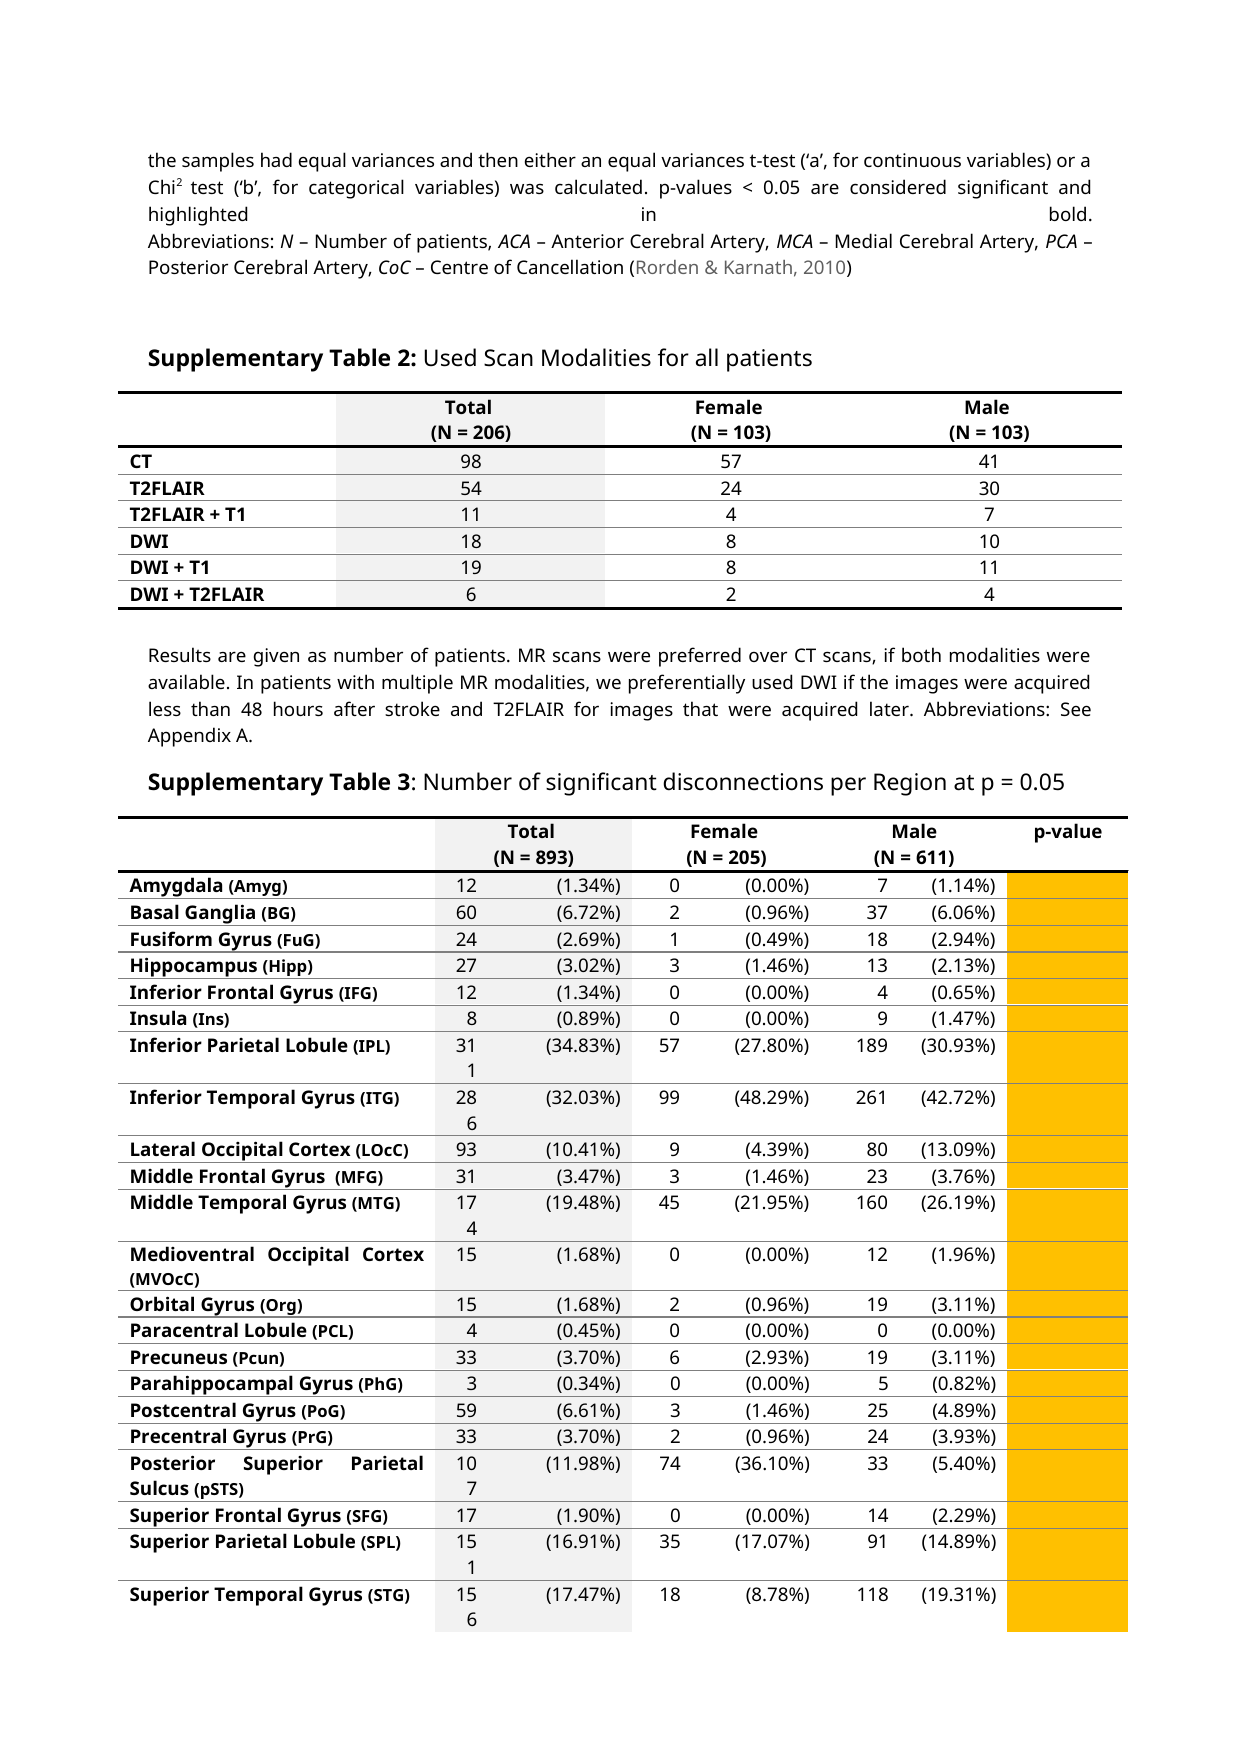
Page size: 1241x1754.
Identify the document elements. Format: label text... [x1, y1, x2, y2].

table_cell [1007, 899, 1128, 925]
table_cell [1007, 1163, 1128, 1188]
table_cell 57 [632, 1032, 691, 1083]
table_cell (21.95%) [691, 1190, 820, 1241]
table_cell (8.78%) [692, 1581, 821, 1632]
table_cell Precentral Gyrus (PrG) [118, 1424, 435, 1449]
table_cell 118 [821, 1581, 900, 1632]
table_cell [1007, 1581, 1128, 1632]
table_cell 0 [632, 1006, 691, 1031]
table_cell 2 [632, 1424, 692, 1449]
table_cell [1007, 979, 1128, 1004]
table_header [118, 394, 336, 445]
table_cell (0.00%) [691, 979, 820, 1004]
table_cell [1007, 1084, 1128, 1135]
table_cell (6.61%) [488, 1397, 632, 1423]
table_cell [1007, 1371, 1128, 1396]
table_cell (0.00%) [691, 873, 820, 898]
table_cell (0.96%) [691, 899, 820, 925]
table_cell [1007, 1242, 1128, 1290]
table_cell (6.06%) [899, 899, 1007, 925]
table_cell [1007, 1344, 1128, 1369]
table_cell 18 [632, 1581, 692, 1632]
table_cell (36.10%) [692, 1450, 821, 1501]
table_cell 4 [820, 979, 899, 1004]
table_cell (16.91%) [488, 1529, 632, 1580]
table_cell (27.80%) [691, 1032, 820, 1083]
table_cell (14.89%) [900, 1529, 1007, 1580]
table_cell 18 [820, 926, 899, 951]
table_cell 12 [435, 979, 488, 1004]
table_cell Inferior Parietal Lobule (IPL) [118, 1032, 435, 1083]
table_cell 4 [856, 581, 1122, 607]
table_cell 27 [435, 953, 488, 978]
table_cell 0 [632, 1242, 691, 1290]
table_cell 4 [435, 1318, 488, 1343]
table_cell Fusiform Gyrus (FuG) [118, 926, 435, 951]
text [148, 148, 1093, 280]
table_cell 31 [435, 1163, 488, 1188]
table_cell (0.00%) [691, 1006, 820, 1031]
table_cell Postcentral Gyrus (PoG) [118, 1397, 435, 1423]
table_cell Paracentral Lobule (PCL) [118, 1318, 435, 1343]
table_cell 30 [856, 475, 1122, 500]
table_cell Parahippocampal Gyrus (PhG) [118, 1371, 435, 1396]
table_cell (26.19%) [899, 1190, 1007, 1241]
text Supplementary Table 3: Number of significant disconnections per Region at p = 0.05 [148, 766, 1093, 797]
table_cell 74 [632, 1450, 692, 1501]
table_cell (5.40%) [900, 1450, 1007, 1501]
table_cell (17.47%) [488, 1581, 632, 1632]
table_cell (1.14%) [899, 873, 1007, 898]
table_cell 4 [605, 501, 856, 527]
table_cell Insula (Ins) [118, 1006, 435, 1031]
table_cell (0.89%) [488, 1006, 632, 1031]
table_cell 12 [435, 873, 488, 898]
table_cell (10.41%) [488, 1136, 632, 1162]
table_cell (3.02%) [488, 953, 632, 978]
table_cell (0.00%) [899, 1318, 1007, 1343]
table_cell 3 [435, 1371, 488, 1396]
table_cell (2.13%) [899, 953, 1007, 978]
table_cell Superior Temporal Gyrus (STG) [118, 1581, 435, 1632]
table_cell 15 [435, 1242, 488, 1290]
table_cell 80 [820, 1136, 899, 1162]
table_cell [1007, 1397, 1128, 1423]
table_cell CT [118, 448, 336, 474]
table_header Male (N = 103) [856, 394, 1122, 445]
table_cell 9 [632, 1136, 691, 1162]
table_cell (0.00%) [691, 1242, 820, 1290]
table_cell 8 [605, 555, 856, 580]
table_cell (19.48%) [488, 1190, 632, 1241]
table_cell [1007, 1424, 1128, 1449]
table_cell 107 [435, 1450, 488, 1501]
table_cell (2.94%) [899, 926, 1007, 951]
table_cell 11 [336, 501, 605, 527]
table_cell 98 [336, 448, 605, 474]
table_cell 93 [435, 1136, 488, 1162]
table_cell 41 [856, 448, 1122, 474]
table_cell [1007, 1190, 1128, 1241]
table_cell (0.00%) [692, 1502, 821, 1528]
table_cell 151 [435, 1529, 488, 1580]
table_cell 14 [821, 1502, 900, 1528]
table_cell 25 [821, 1397, 900, 1423]
table_cell 0 [632, 1318, 691, 1343]
table_cell 286 [435, 1084, 488, 1135]
table_cell (17.07%) [692, 1529, 821, 1580]
table_cell [1007, 1529, 1128, 1580]
table_cell 54 [336, 475, 605, 500]
table_cell 8 [435, 1006, 488, 1031]
table_cell Inferior Frontal Gyrus (IFG) [118, 979, 435, 1004]
table_cell (3.70%) [488, 1344, 632, 1369]
table_cell 10 [856, 528, 1122, 553]
table_cell 19 [820, 1344, 899, 1369]
table_cell [1007, 1032, 1128, 1083]
text Supplementary Table 2: Used Scan Modalities for all patients [148, 342, 1093, 373]
table_cell Superior Parietal Lobule (SPL) [118, 1529, 435, 1580]
table_cell (1.90%) [488, 1502, 632, 1528]
table_cell (3.47%) [488, 1163, 632, 1188]
table_cell (0.49%) [691, 926, 820, 951]
table_cell Superior Frontal Gyrus (SFG) [118, 1502, 435, 1528]
table_cell 160 [820, 1190, 899, 1241]
table_cell [1007, 1136, 1128, 1162]
table_cell (0.82%) [900, 1371, 1007, 1396]
table_header Male (N = 611) [821, 819, 1007, 870]
table_cell 18 [336, 528, 605, 553]
table_cell 24 [605, 475, 856, 500]
table_cell Middle Temporal Gyrus (MTG) [118, 1190, 435, 1241]
table_cell (3.11%) [899, 1344, 1007, 1369]
table_cell 261 [820, 1084, 899, 1135]
table_cell 33 [821, 1450, 900, 1501]
table_cell [1007, 1291, 1128, 1316]
table_cell 0 [632, 1371, 692, 1396]
table_cell Orbital Gyrus (Org) [118, 1291, 435, 1316]
table_cell 6 [632, 1344, 691, 1369]
table_cell Middle Frontal Gyrus (MFG) [118, 1163, 435, 1188]
table_cell (2.29%) [900, 1502, 1007, 1528]
table_cell [1007, 873, 1128, 898]
table_cell (1.34%) [488, 979, 632, 1004]
table_cell 1 [632, 926, 691, 951]
table_cell (48.29%) [691, 1084, 820, 1135]
table_cell Amygdala (Amyg) [118, 873, 435, 898]
table_cell 5 [821, 1371, 900, 1396]
table_cell 3 [632, 1163, 691, 1188]
table_cell (32.03%) [488, 1084, 632, 1135]
table_cell (1.96%) [899, 1242, 1007, 1290]
table_cell 15 [435, 1291, 488, 1316]
table_cell 24 [821, 1424, 900, 1449]
table_cell Precuneus (Pcun) [118, 1344, 435, 1369]
table_header Female (N = 205) [632, 819, 821, 870]
table_cell T2FLAIR [118, 475, 336, 500]
table_cell Posterior Superior Parietal Sulcus (pSTS) [118, 1450, 435, 1501]
table_cell (1.46%) [692, 1397, 821, 1423]
table_cell 7 [820, 873, 899, 898]
table_cell 24 [435, 926, 488, 951]
table_header [118, 819, 435, 870]
table_cell 17 [435, 1502, 488, 1528]
table_cell (1.46%) [691, 953, 820, 978]
table_cell Inferior Temporal Gyrus (ITG) [118, 1084, 435, 1135]
table_cell [1007, 1502, 1128, 1528]
table_cell 33 [435, 1344, 488, 1369]
table_cell Basal Ganglia (BG) [118, 899, 435, 925]
table_cell (30.93%) [899, 1032, 1007, 1083]
table_cell (1.46%) [691, 1163, 820, 1188]
table_cell (3.93%) [900, 1424, 1007, 1449]
table_cell (0.96%) [691, 1291, 820, 1316]
table_cell 0 [820, 1318, 899, 1343]
table_cell (1.68%) [488, 1291, 632, 1316]
table_cell (1.47%) [899, 1006, 1007, 1031]
table_cell 0 [632, 1502, 692, 1528]
table_cell 9 [820, 1006, 899, 1031]
table_cell [1007, 953, 1128, 978]
table_cell 2 [632, 1291, 691, 1316]
table_header Total (N = 206) [336, 394, 605, 445]
table_cell (3.70%) [488, 1424, 632, 1449]
table_cell DWI [118, 528, 336, 553]
table_cell 19 [820, 1291, 899, 1316]
table_cell 37 [820, 899, 899, 925]
table_cell (2.69%) [488, 926, 632, 951]
table_cell (42.72%) [899, 1084, 1007, 1135]
table_cell 2 [632, 899, 691, 925]
table_cell (13.09%) [899, 1136, 1007, 1162]
table_cell (0.00%) [691, 1318, 820, 1343]
table_header p-value [1007, 819, 1128, 870]
table_cell 12 [820, 1242, 899, 1290]
table_cell (0.34%) [488, 1371, 632, 1396]
table_cell [1007, 1450, 1128, 1501]
table_cell (2.93%) [691, 1344, 820, 1369]
table_cell T2FLAIR + T1 [118, 501, 336, 527]
table_cell 45 [632, 1190, 691, 1241]
table_cell 11 [856, 555, 1122, 580]
table_cell 0 [632, 979, 691, 1004]
table_cell 156 [435, 1581, 488, 1632]
table_cell DWI + T2FLAIR [118, 581, 336, 607]
table_cell 13 [820, 953, 899, 978]
table_cell Medioventral Occipital Cortex (MVOcC) [118, 1242, 435, 1290]
table_cell 174 [435, 1190, 488, 1241]
table_cell 99 [632, 1084, 691, 1135]
table_cell (0.45%) [488, 1318, 632, 1343]
table_cell 91 [821, 1529, 900, 1580]
table_cell 2 [605, 581, 856, 607]
table_cell (4.39%) [691, 1136, 820, 1162]
table_cell (6.72%) [488, 899, 632, 925]
table_cell (0.00%) [692, 1371, 821, 1396]
table_cell Lateral Occipital Cortex (LOcC) [118, 1136, 435, 1162]
table_cell [1007, 926, 1128, 951]
table_cell (19.31%) [900, 1581, 1007, 1632]
table_cell 23 [820, 1163, 899, 1188]
table_cell 33 [435, 1424, 488, 1449]
table_cell 19 [336, 555, 605, 580]
text Results are given as number of patients. MR scans were preferred over CT scans, if both modalities were available. In patients with multiple MR modalities, we preferentially used DWI if the images were acquired less than 48 hours after stroke and T2FLAIR for images that were acquired later. Abbreviations: See Appendix A. [148, 610, 1093, 748]
table_cell 3 [632, 1397, 692, 1423]
table_cell (11.98%) [488, 1450, 632, 1501]
table_cell 35 [632, 1529, 692, 1580]
table_cell 59 [435, 1397, 488, 1423]
table_cell 3 [632, 953, 691, 978]
table_cell 57 [605, 448, 856, 474]
table_cell 8 [605, 528, 856, 553]
table_cell (34.83%) [488, 1032, 632, 1083]
table_cell (4.89%) [900, 1397, 1007, 1423]
table_cell 6 [336, 581, 605, 607]
table_cell [1007, 1006, 1128, 1031]
table_cell (1.34%) [488, 873, 632, 898]
table_cell (0.96%) [692, 1424, 821, 1449]
table_cell 0 [632, 873, 691, 898]
table_cell 311 [435, 1032, 488, 1083]
table_header Total (N = 893) [435, 819, 632, 870]
table_cell 7 [856, 501, 1122, 527]
table_header Female (N = 103) [605, 394, 856, 445]
table_cell 189 [820, 1032, 899, 1083]
table_cell (0.65%) [899, 979, 1007, 1004]
table_cell Hippocampus (Hipp) [118, 953, 435, 978]
table_cell (1.68%) [488, 1242, 632, 1290]
table_cell [1007, 1318, 1128, 1343]
table_cell DWI + T1 [118, 555, 336, 580]
table_cell (3.76%) [899, 1163, 1007, 1188]
table_cell (3.11%) [899, 1291, 1007, 1316]
table_cell 60 [435, 899, 488, 925]
